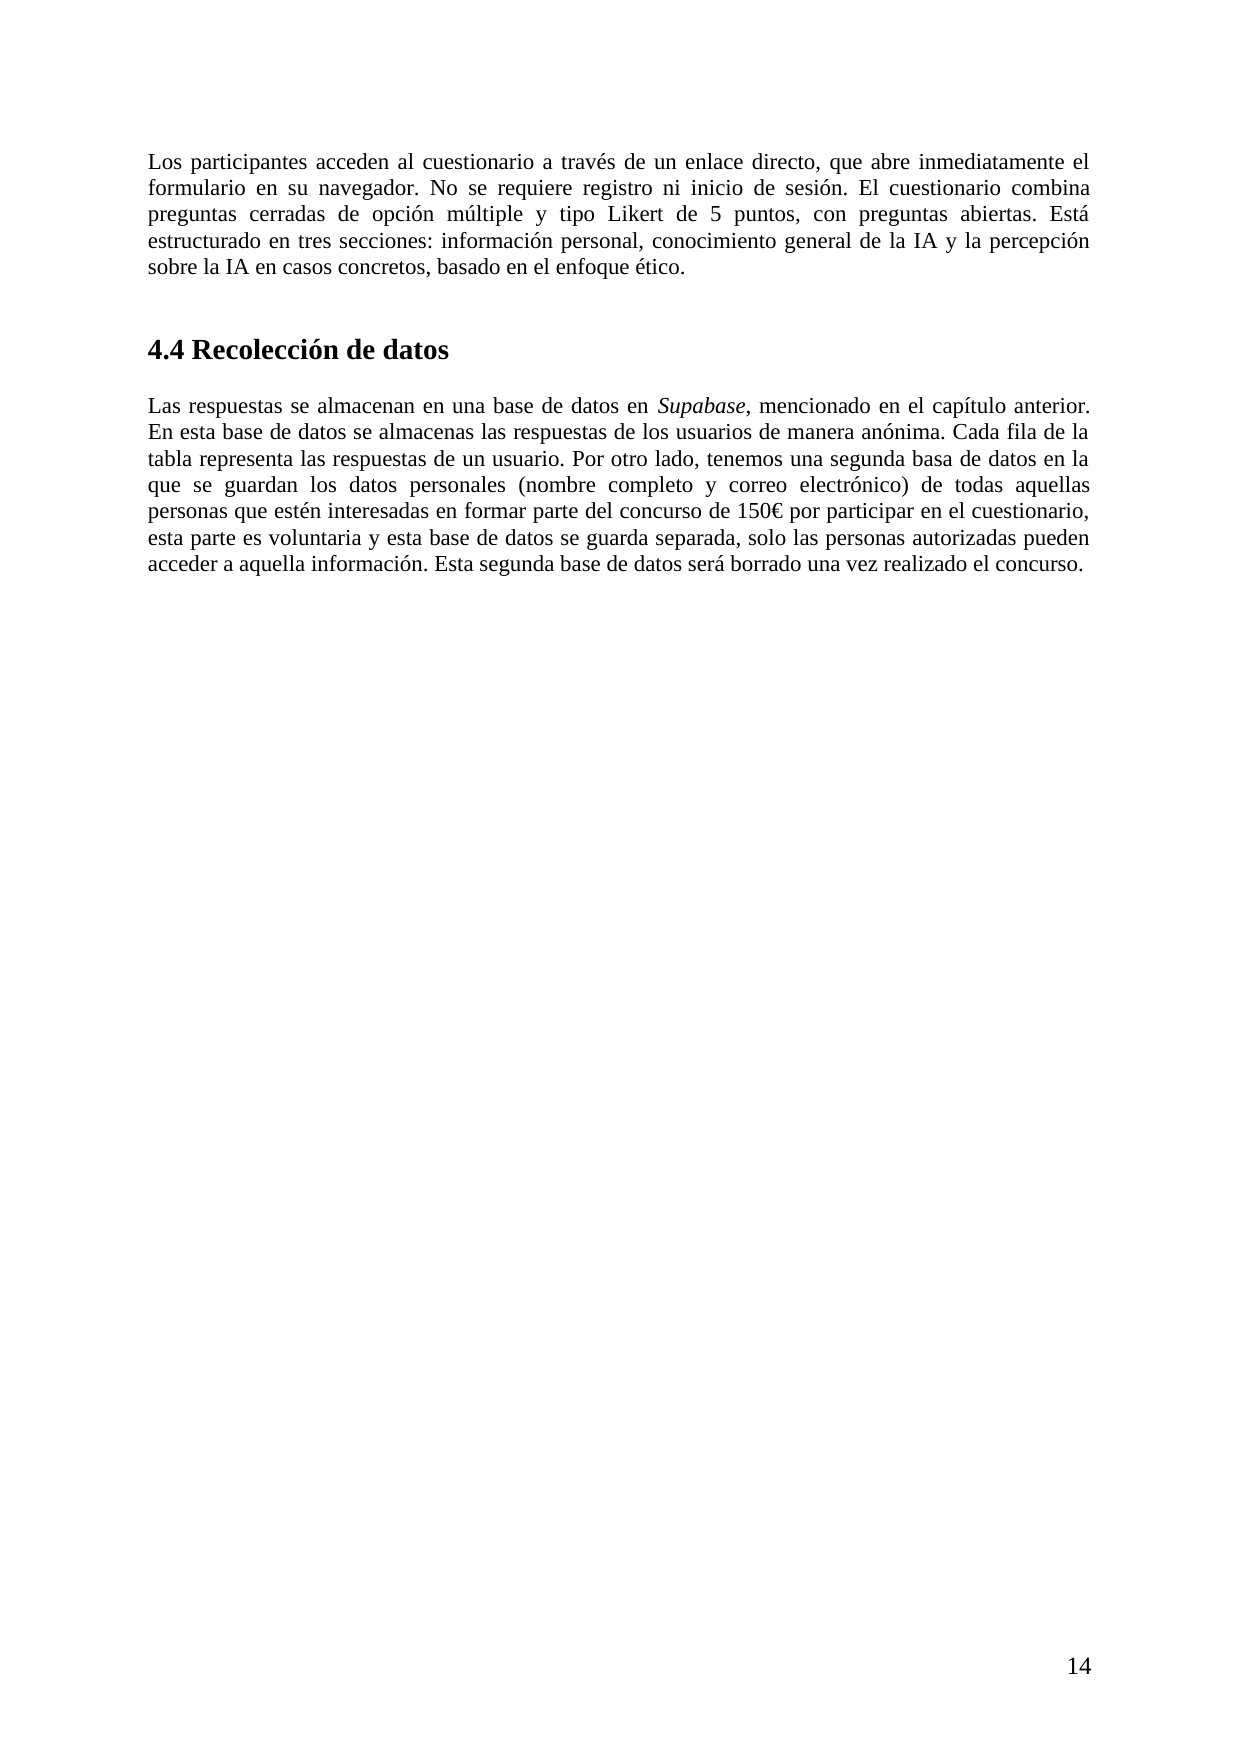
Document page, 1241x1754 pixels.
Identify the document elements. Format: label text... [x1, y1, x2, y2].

text Las respuestas se almacenan en una base de datos en Supabase, mencionado en el capítulo anterior. En esta base de datos se almacenas las respuestas de los usuarios de manera anónima. Cada fila de la tabla representa las respuestas de un usuario. Por otro lado, tenemos una segunda basa de datos en la que se guardan los datos personales (nombre completo y correo electrónico) de todas aquellas personas que estén interesadas en formar parte del concurso de 150€ por participar en el cuestionario, esta parte es voluntaria y esta base de datos se guarda separada, solo las personas autorizadas pueden acceder a aquella información. Esta segunda base de datos será borrado una vez realizado el concurso. [148, 392, 1091, 577]
subtitle 4.4 Recolección de datos [148, 332, 1091, 366]
text Los participantes acceden al cuestionario a través de un enlace directo, que abre inmediatamente el formulario en su navegador. No se requiere registro ni inicio de sesión. El cuestionario combina preguntas cerradas de opción múltiple y tipo Likert de 5 puntos, con preguntas abiertas. Está estructurado en tres secciones: información personal, conocimiento general de la IA y la percepción sobre la IA en casos concretos, basado en el enfoque ético. [148, 148, 1091, 279]
